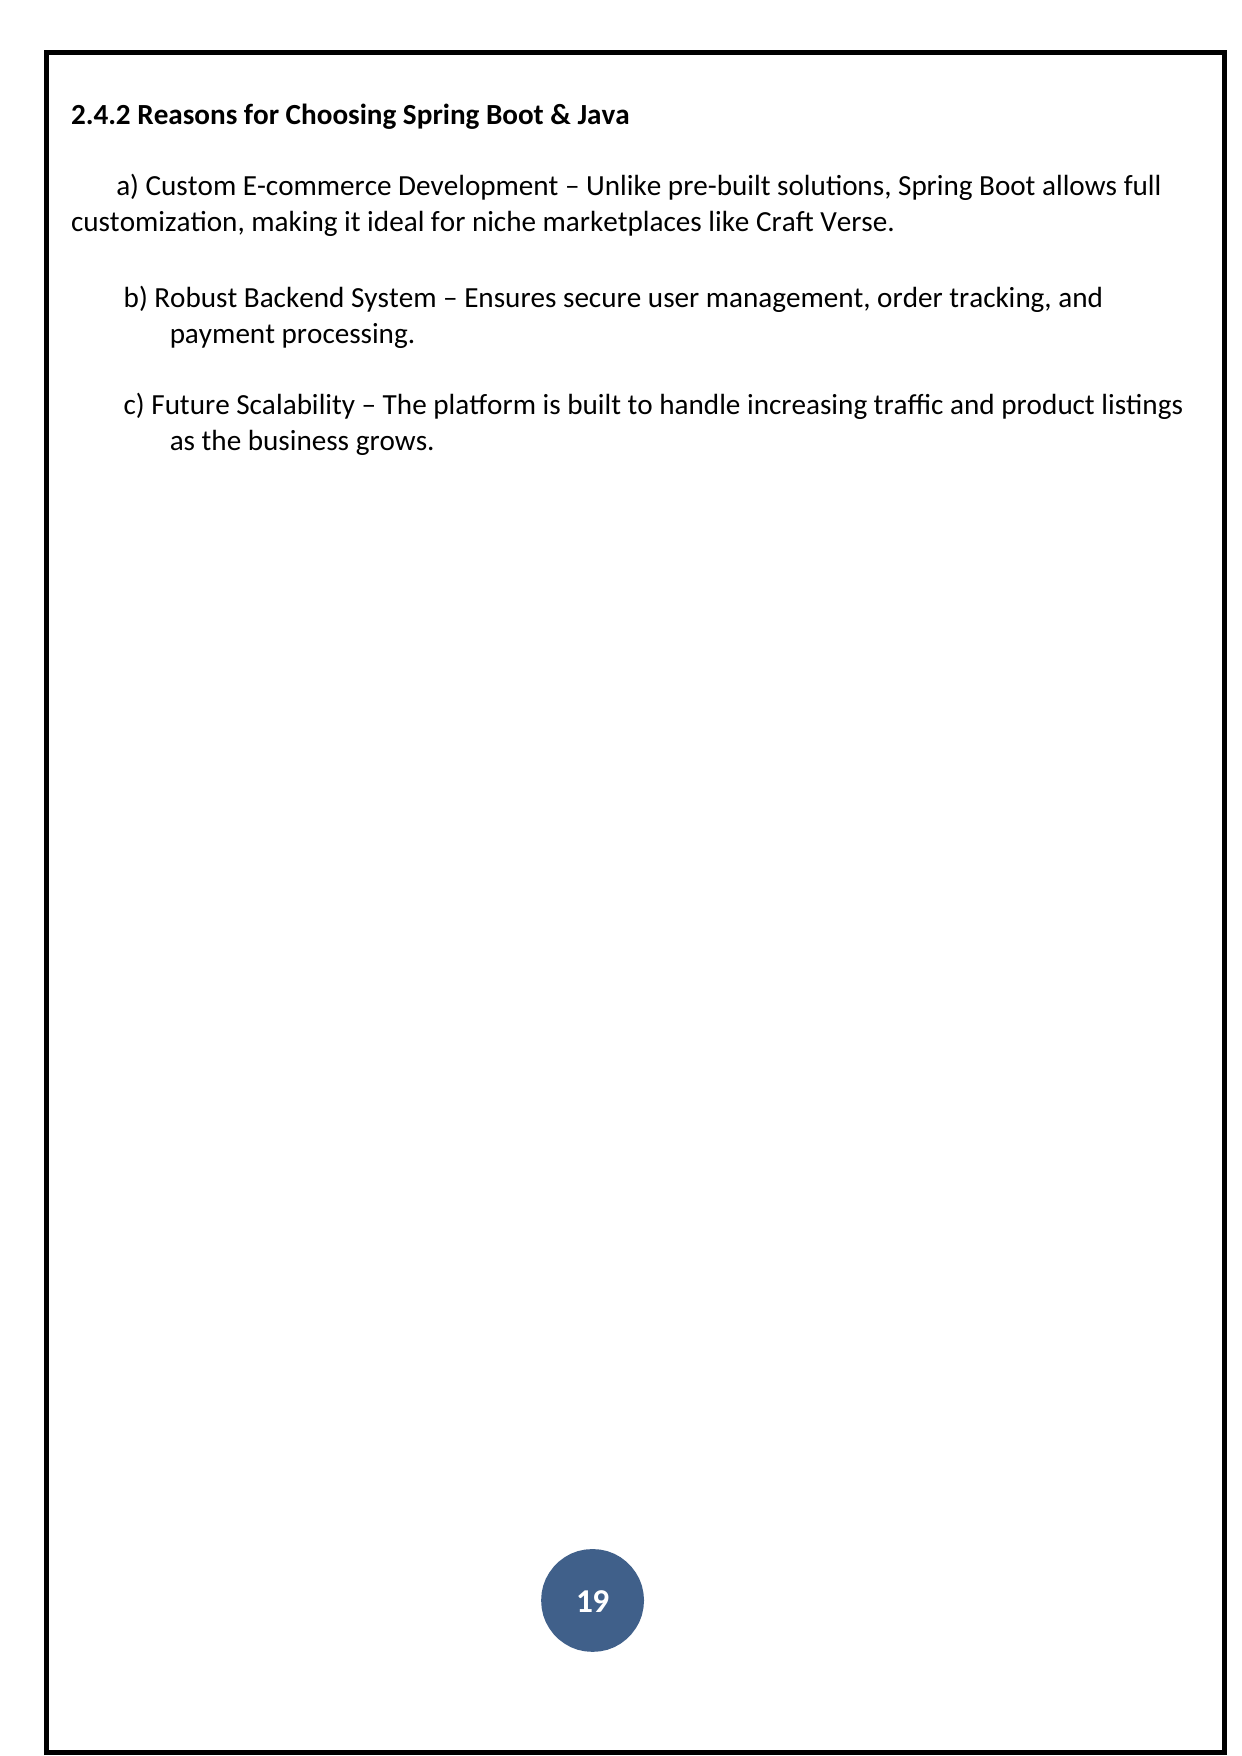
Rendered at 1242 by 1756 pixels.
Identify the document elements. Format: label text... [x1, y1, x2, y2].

subtitle a) Custom E-commerce Development – Unlike pre-built solutions, Spring Boot allows full customization, making it ideal for niche marketplaces like Craft Verse. [71, 167, 1222, 279]
subtitle c) Future Scalability – The platform is built to handle increasing traffic and product listings [71, 351, 1222, 422]
subtitle b) Robust Backend System – Ensures secure user management, order tracking, and [71, 279, 1222, 315]
subtitle 2.4.2 Reasons for Choosing Spring Boot & Java [71, 96, 1222, 132]
subtitle payment processing. [71, 315, 1222, 351]
subtitle as the business grows. [71, 422, 1222, 457]
